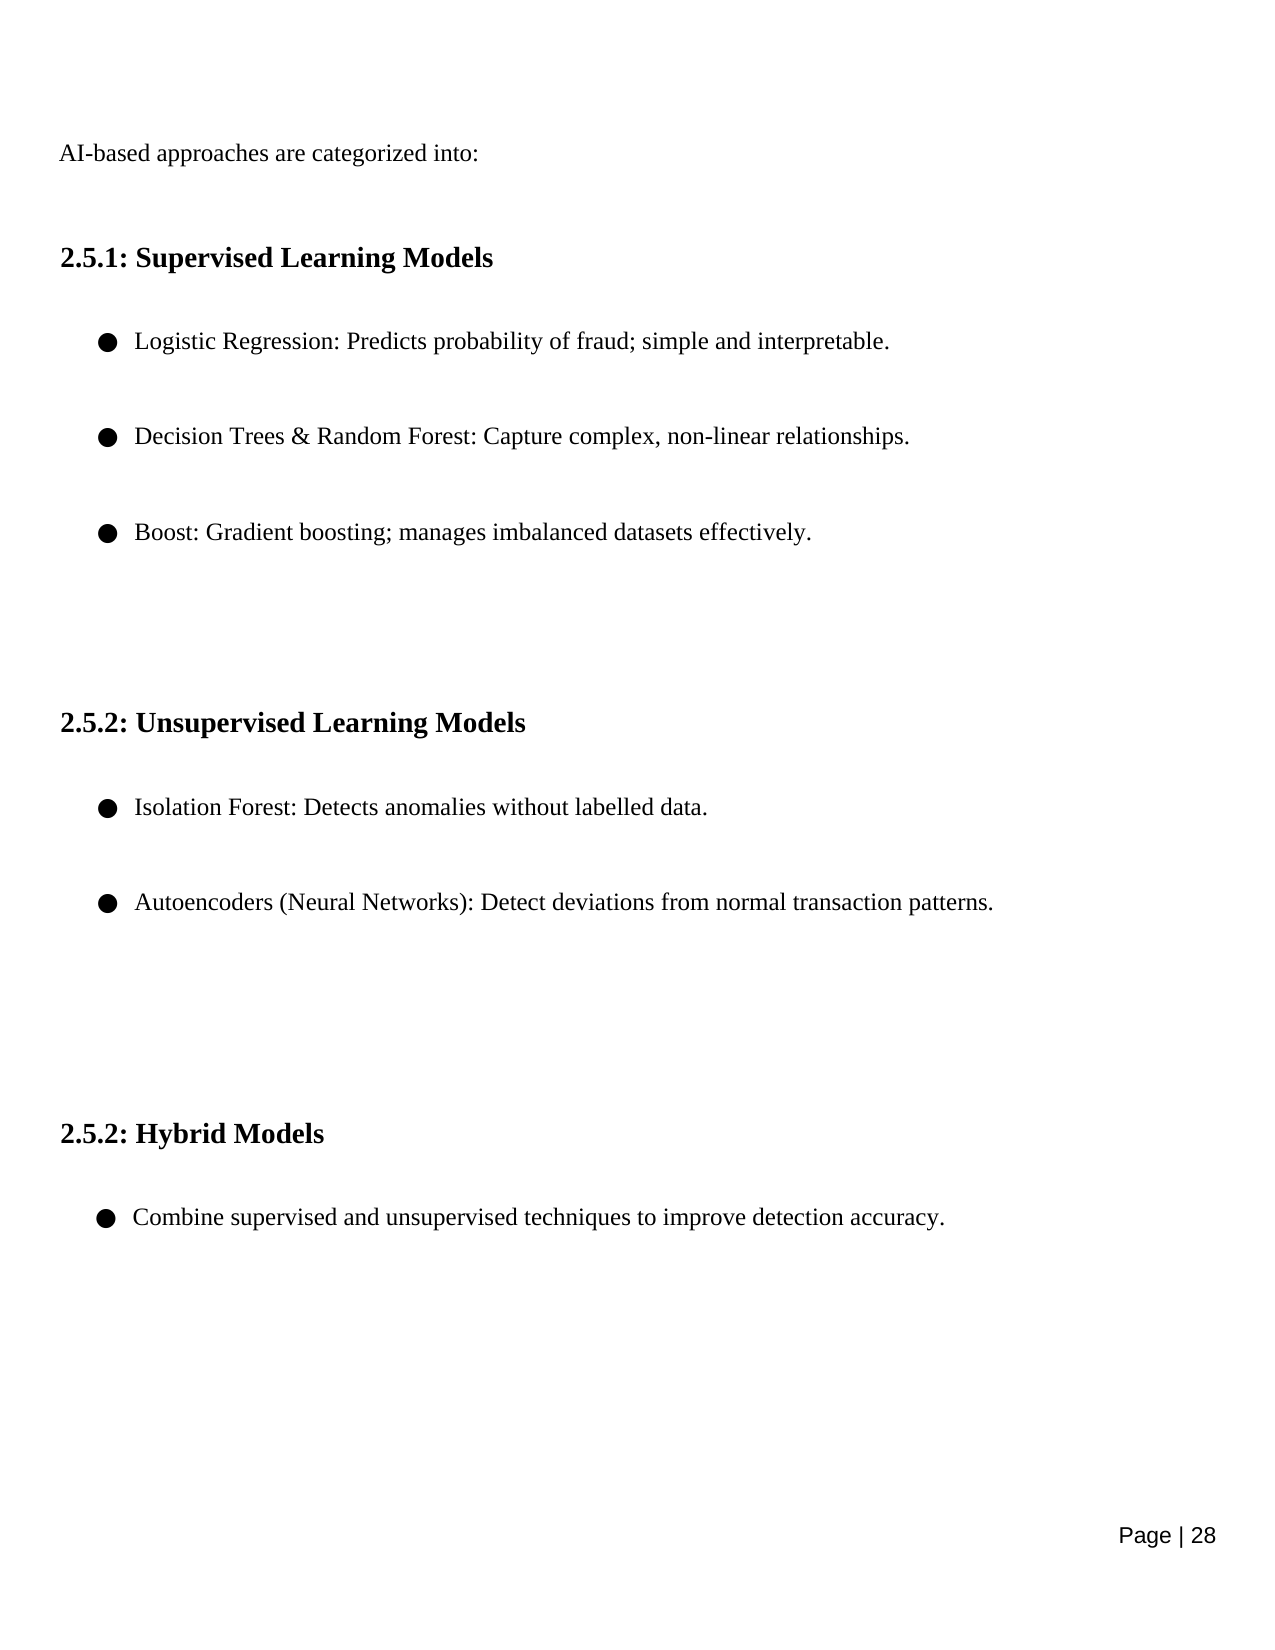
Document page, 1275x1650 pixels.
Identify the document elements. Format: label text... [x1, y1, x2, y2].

text 2.5.1: Supervised Learning Models [60, 240, 1203, 274]
list Logistic Regression: Predicts probability of fraud; simple and interpretable. [97, 313, 1203, 364]
list Combine supervised and unsupervised techniques to improve detection accuracy. [95, 1188, 1203, 1240]
text AI-based approaches are categorized into: [58, 138, 1203, 166]
list Boost: Gradient boosting; manages imbalanced datasets effectively. [97, 503, 1203, 554]
text 2.5.2: Unsupervised Learning Models [60, 706, 1203, 739]
list Decision Trees & Random Forest: Capture complex, non-linear relationships. [97, 408, 1203, 459]
list Autoencoders (Neural Networks): Detect deviations from normal transaction patterns. [97, 873, 1203, 924]
list Isolation Forest: Detects anomalies without labelled data. [97, 778, 1203, 829]
text 2.5.2: Hybrid Models [60, 1116, 1203, 1149]
